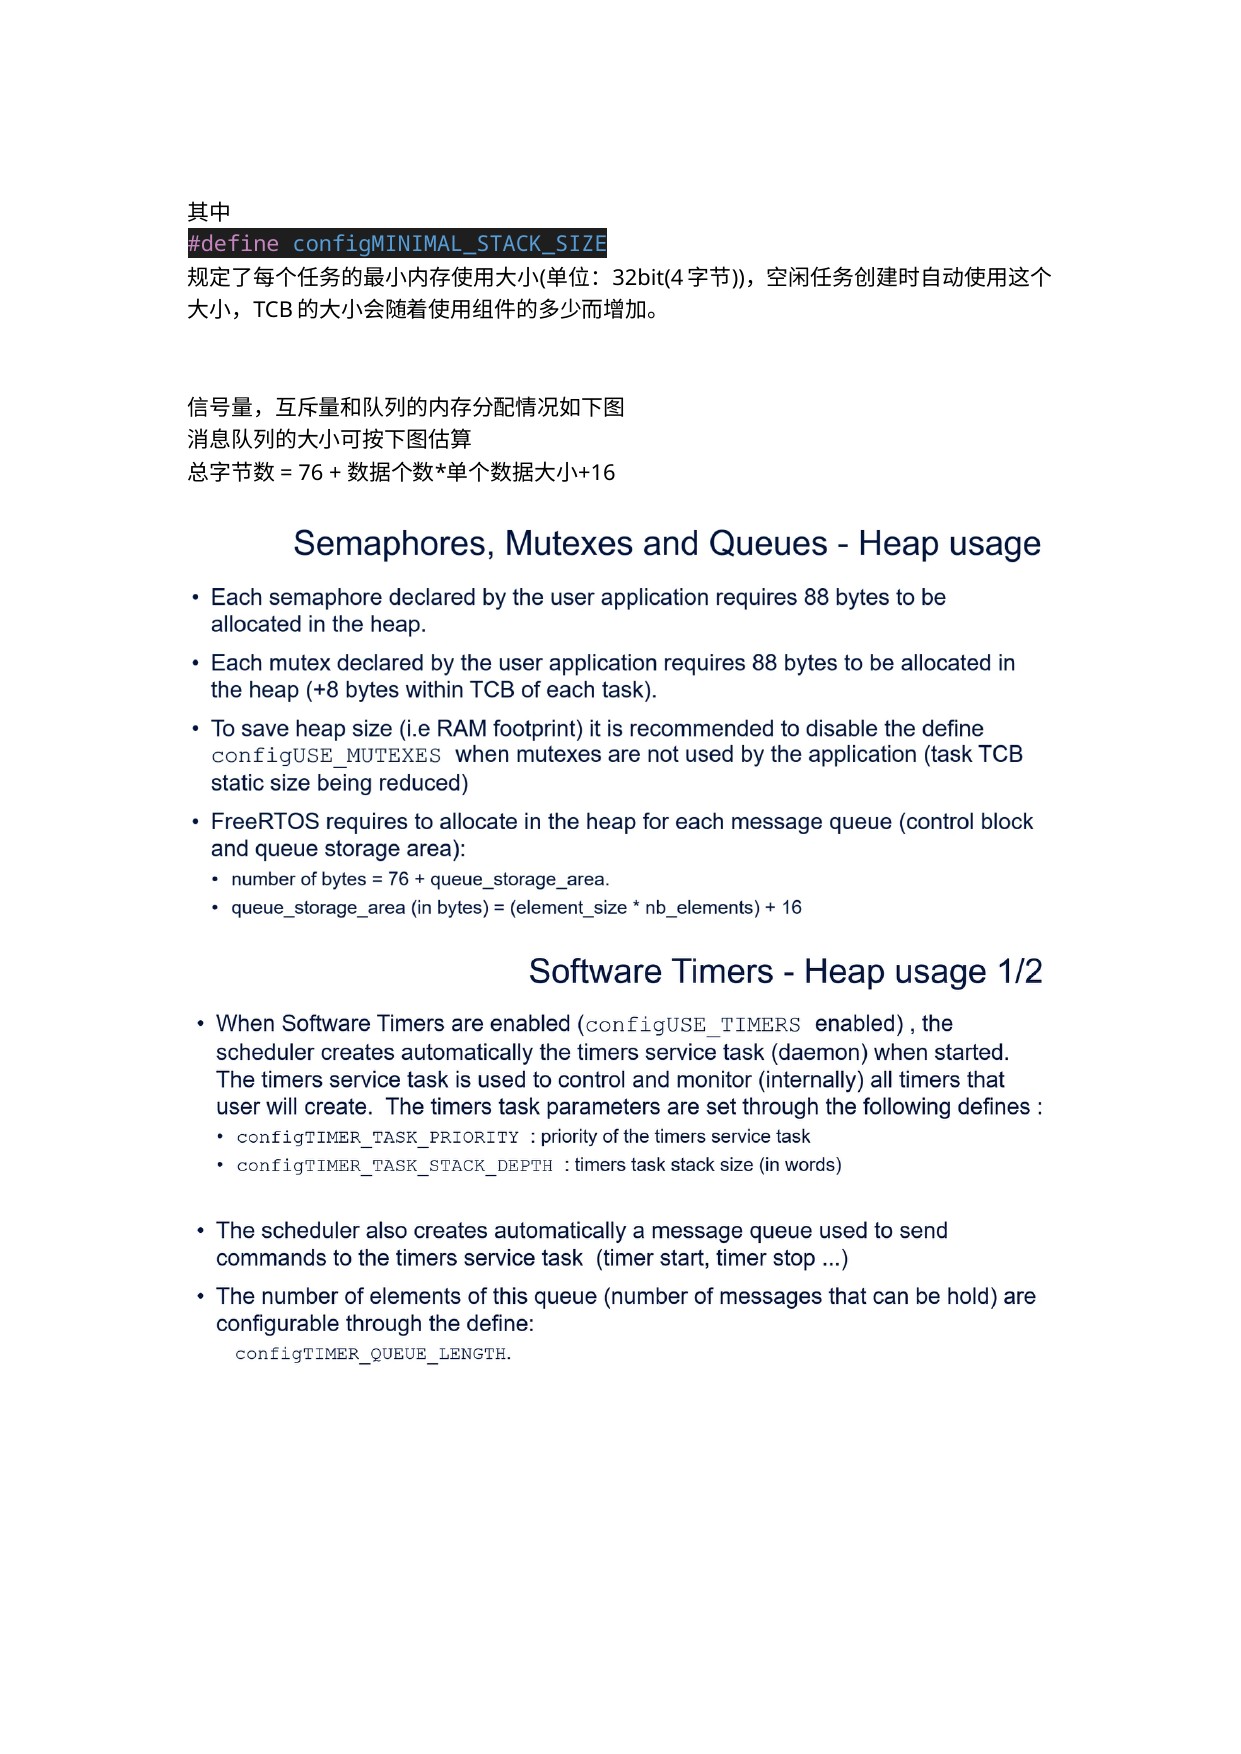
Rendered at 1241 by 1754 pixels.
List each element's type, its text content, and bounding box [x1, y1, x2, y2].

text 其中 [187, 194, 1053, 227]
text 消息队列的大小可按下图估算 [187, 422, 1053, 454]
text 总字节数 = 76 + 数据个数*单个数据大小+16 [187, 454, 1053, 487]
text 规定了每个任务的最小内存使用大小(单位：32bit(4字节))，空闲任务创建时自动使用这个大小，TCB的大小会随着使用组件的多少而增加。 [187, 259, 1053, 324]
picture [187, 942, 1053, 1370]
text #define configMINIMAL_STACK_SIZE [187, 227, 1053, 259]
picture [187, 519, 1052, 930]
text 信号量，互斥量和队列的内存分配情况如下图 [187, 389, 1053, 422]
